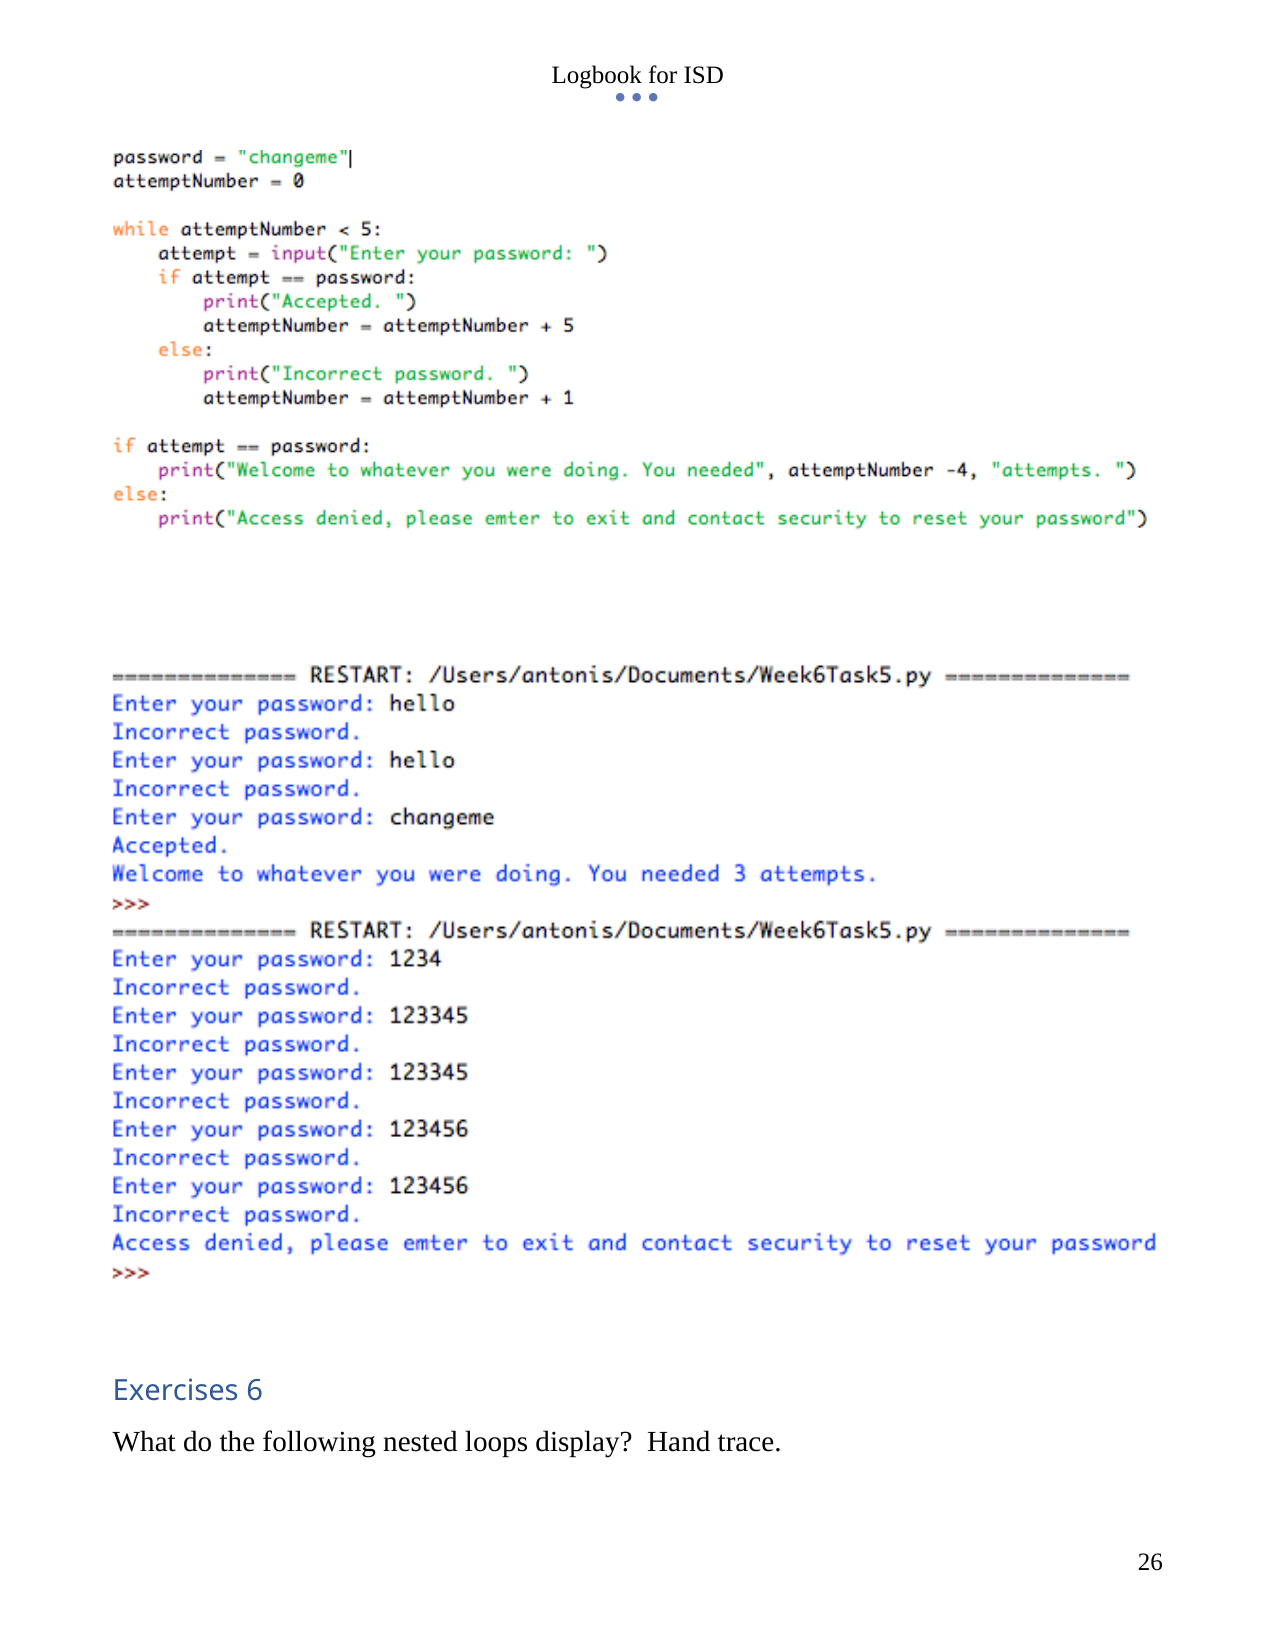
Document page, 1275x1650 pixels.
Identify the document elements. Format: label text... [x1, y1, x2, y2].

text What do the following nested loops display? Hand trace. [112, 1424, 1162, 1457]
picture [112, 665, 1163, 1313]
picture [112, 150, 1163, 650]
subtitle Exercises 6 [112, 1369, 1162, 1409]
